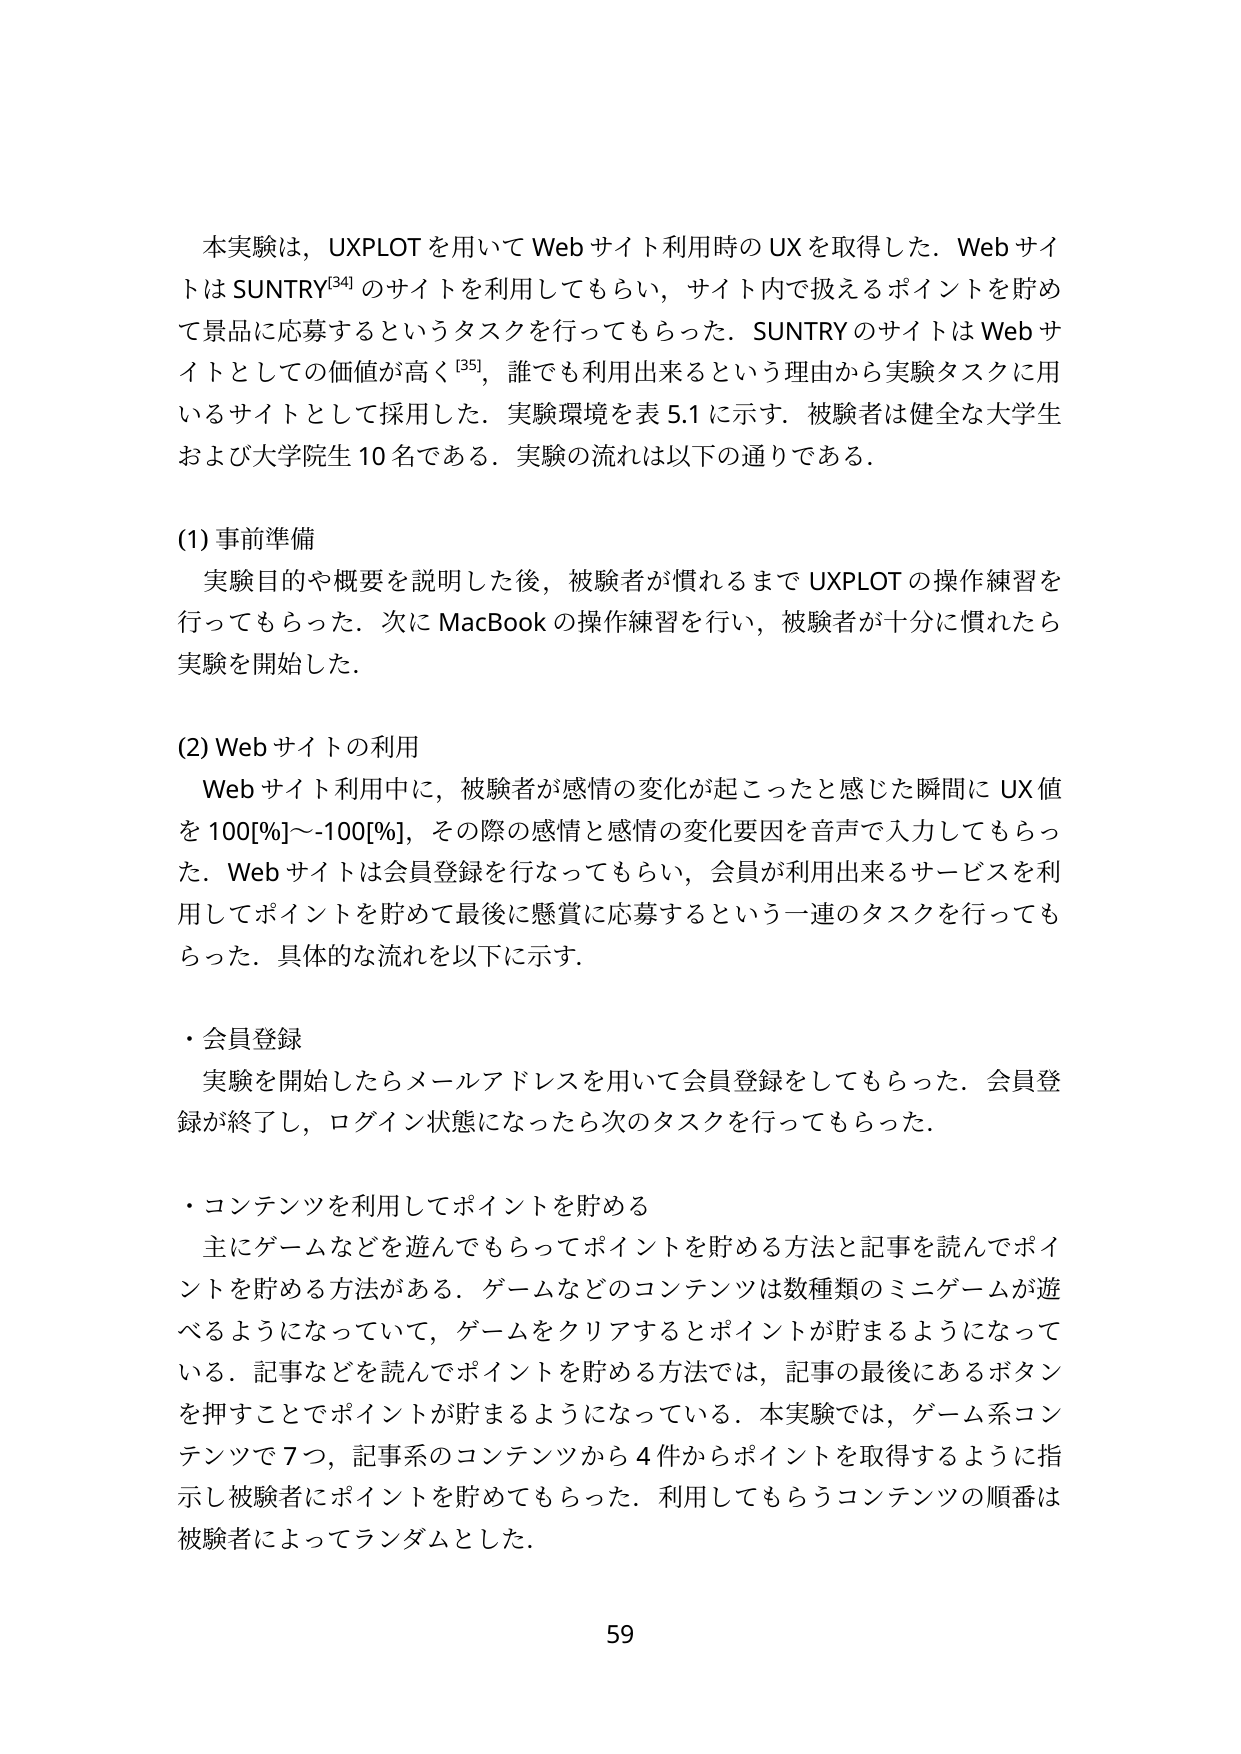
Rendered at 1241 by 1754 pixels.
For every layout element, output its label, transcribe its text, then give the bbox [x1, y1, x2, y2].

text (2) Webサイトの利用 [177, 725, 1063, 767]
text 主にゲームなどを遊んでもらってポイントを貯める方法と記事を読んでポイントを貯める方法がある．ゲームなどのコンテンツは数種類のミニゲームが遊べるようになっていて，ゲームをクリアするとポイントが貯まるようになっている．記事などを読んでポイントを貯める方法では，記事の最後にあるボタンを押すことでポイントが貯まるようになっている．本実験では，ゲーム系コンテンツで7つ，記事系のコンテンツから4件からポイントを取得するように指示し被験者にポイントを貯めてもらった．利用してもらうコンテンツの順番は被験者によってランダムとした． [177, 1225, 1063, 1558]
text ・会員登録 [177, 1017, 1063, 1058]
text 実験目的や概要を説明した後，被験者が慣れるまでUXPLOTの操作練習を行ってもらった．次にMacBookの操作練習を行い，被験者が十分に慣れたら実験を開始した． [177, 558, 1063, 683]
text Webサイト利用中に，被験者が感情の変化が起こったと感じた瞬間にUX値を100[%]〜-100[%]，その際の感情と感情の変化要因を音声で入力してもらった．Webサイトは会員登録を行なってもらい，会員が利用出来るサービスを利用してポイントを貯めて最後に懸賞に応募するという一連のタスクを行ってもらった．具体的な流れを以下に示す． [177, 767, 1063, 975]
text 実験を開始したらメールアドレスを用いて会員登録をしてもらった．会員登録が終了し，ログイン状態になったら次のタスクを行ってもらった． [177, 1058, 1063, 1142]
text ・コンテンツを利用してポイントを貯める [177, 1183, 1063, 1225]
text 本実験は，UXPLOTを用いてWebサイト利用時のUXを取得した．WebサイトはSUNTRY[34] のサイトを利用してもらい，サイト内で扱えるポイントを貯めて景品に応募するというタスクを行ってもらった．SUNTRYのサイトはWebサイトとしての価値が高く[35]，誰でも利用出来るという理由から実験タスクに用いるサイトとして採用した．実験環境を表5.1に示す．被験者は健全な大学生および大学院生10名である．実験の流れは以下の通りである． [177, 225, 1063, 475]
text (1) 事前準備 [177, 517, 1063, 558]
